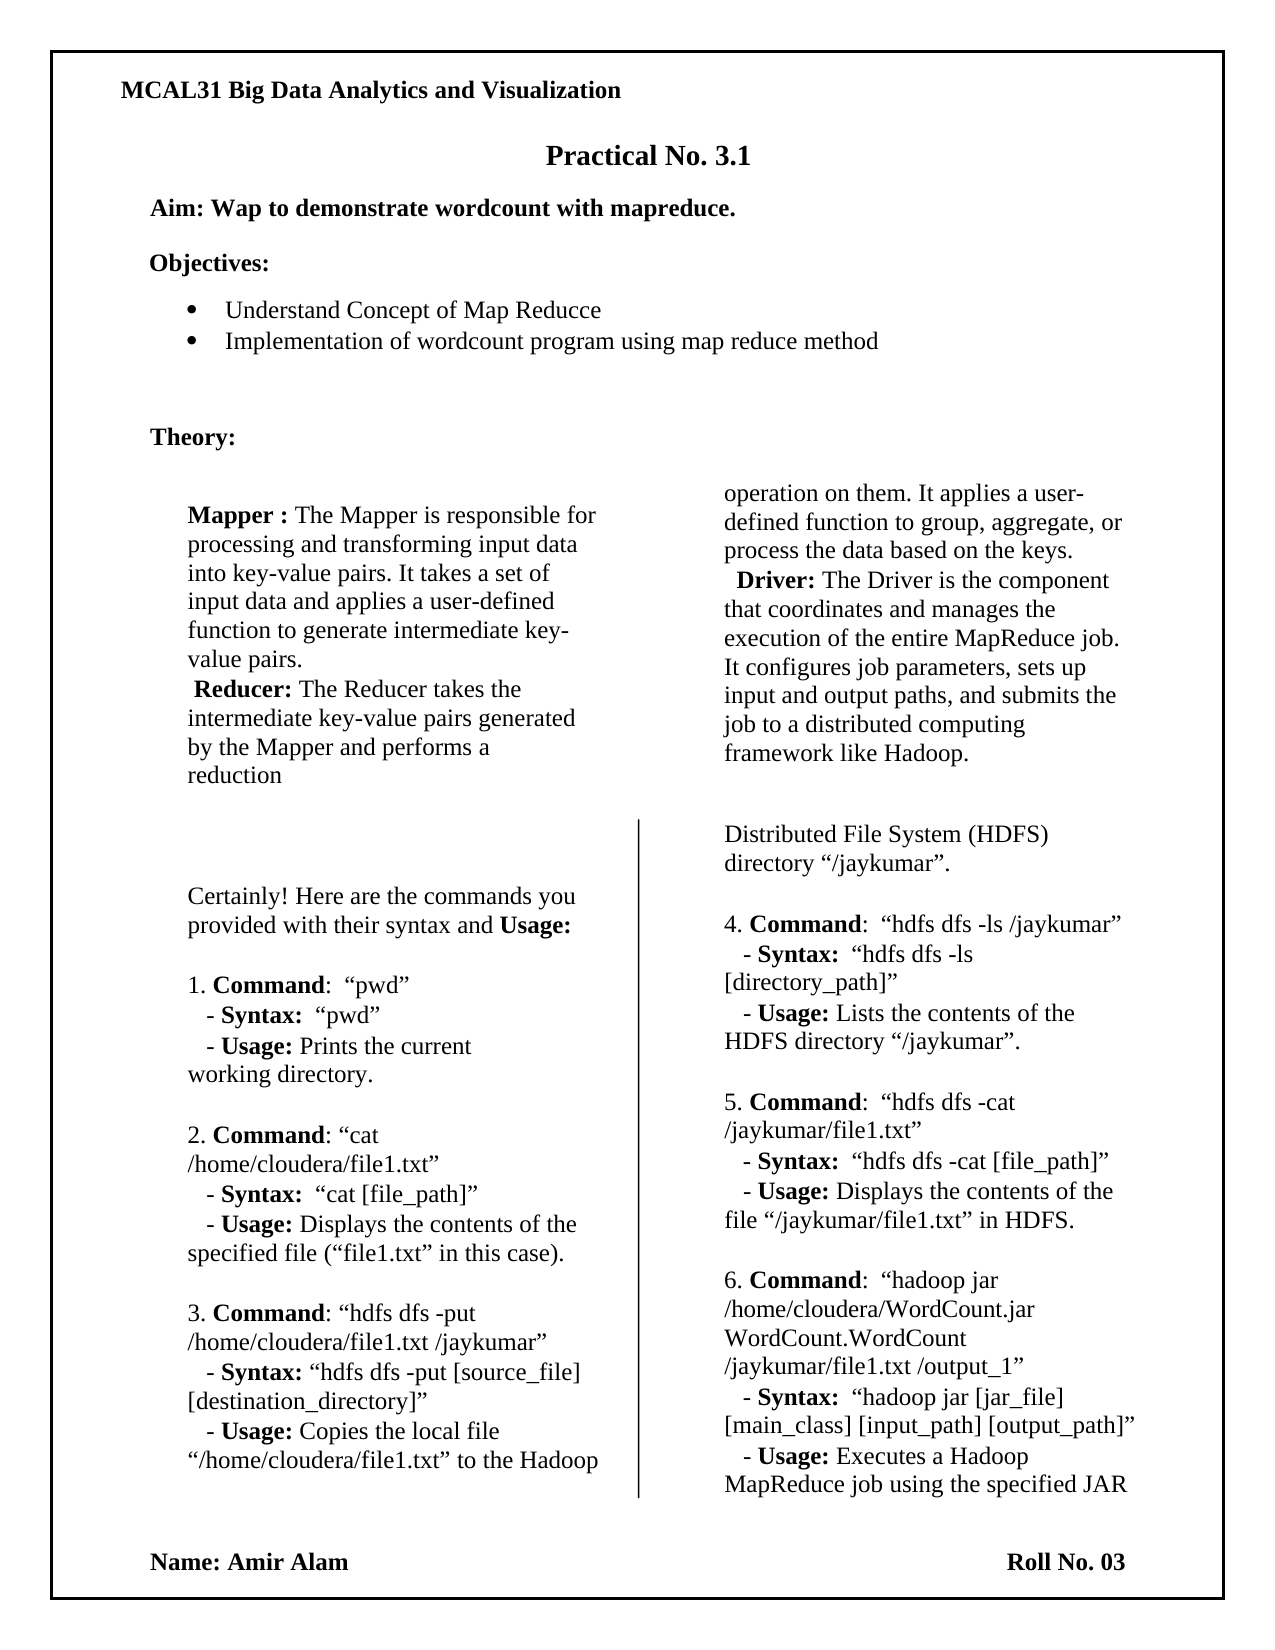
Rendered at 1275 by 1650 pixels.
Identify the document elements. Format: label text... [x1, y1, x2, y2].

text Reducer: The Reducer takes the intermediate key-value pairs generated by the Mapper and performs a reduction [187, 674, 590, 789]
list Usage: Displays the contents of the file “/jaykumar/file1.txt” in HDFS. [724, 1176, 1114, 1233]
list Command: “pwd” [187, 970, 602, 999]
list Usage: Lists the contents of the HDFS directory “/jaykumar”. [724, 998, 1075, 1055]
text /home/cloudera/file1.txt” [187, 1149, 602, 1177]
list Usage: Prints the current working directory. [187, 1031, 561, 1088]
list Syntax: “hadoop jar [jar_file] [743, 1382, 1167, 1410]
list Command: “hdfs dfs -ls /jaykumar” [724, 909, 1167, 937]
list Syntax: “hdfs dfs -cat [file_path]” [743, 1146, 1167, 1175]
subtitle Theory: [150, 422, 599, 451]
text “/home/cloudera/file1.txt” to the Hadoop [187, 1445, 602, 1474]
text /jaykumar/file1.txt /output_1” [724, 1351, 1167, 1380]
list Syntax: “hdfs dfs -ls [directory_path]” [724, 939, 974, 996]
text /home/cloudera/WordCount.jar WordCount.WordCount [724, 1294, 1049, 1351]
text Driver: The Driver is the component that coordinates and manages the execution of the entire MapReduce job. It configures job parameters, sets up input and output paths, and submits the job to a distributed computing framework like Hadoop. [724, 566, 1120, 767]
list Usage: Executes a Hadoop MapReduce job using the specified JAR [724, 1441, 1127, 1498]
text Certainly! Here are the commands you provided with their syntax and Usage: [187, 881, 576, 938]
list Command: “hadoop jar [724, 1265, 1167, 1294]
list Implementation of wordcount program using map reduce method [187, 326, 1167, 354]
list Command: “hdfs dfs -cat [724, 1087, 1167, 1116]
subtitle Practical No. 3.1 [543, 138, 753, 172]
list Command: “cat [187, 1120, 602, 1148]
text Objectives: [149, 248, 1167, 276]
text [main_class] [input_path] [output_path]” [724, 1411, 1167, 1439]
list Usage: Copies the local file [206, 1416, 602, 1445]
list Command: “hdfs dfs -put [187, 1298, 602, 1327]
text Mapper : The Mapper is responsible for processing and transforming input data into key-value pairs. It takes a set of input data and applies a user-defined function to generate intermediate key- value pairs. [187, 500, 599, 673]
text Distributed File System (HDFS) directory “/jaykumar”. [724, 819, 1049, 877]
text /home/cloudera/file1.txt /jaykumar” [187, 1327, 602, 1356]
list Syntax: “pwd” [206, 1001, 602, 1029]
list Syntax: “hdfs dfs -put [source_file] [destination_directory]” [187, 1357, 587, 1415]
text operation on them. It applies a user- defined function to group, aggregate, or process the data based on the keys. [724, 478, 1122, 564]
list Usage: Displays the contents of the specified file (“file1.txt” in this case). [187, 1209, 577, 1267]
text /jaykumar/file1.txt” [724, 1116, 1167, 1144]
subtitle Aim: Wap to demonstrate wordcount with mapreduce. [150, 193, 1167, 221]
list Understand Concept of Map Reducce [187, 295, 1167, 324]
list Syntax: “cat [file_path]” [206, 1179, 602, 1208]
